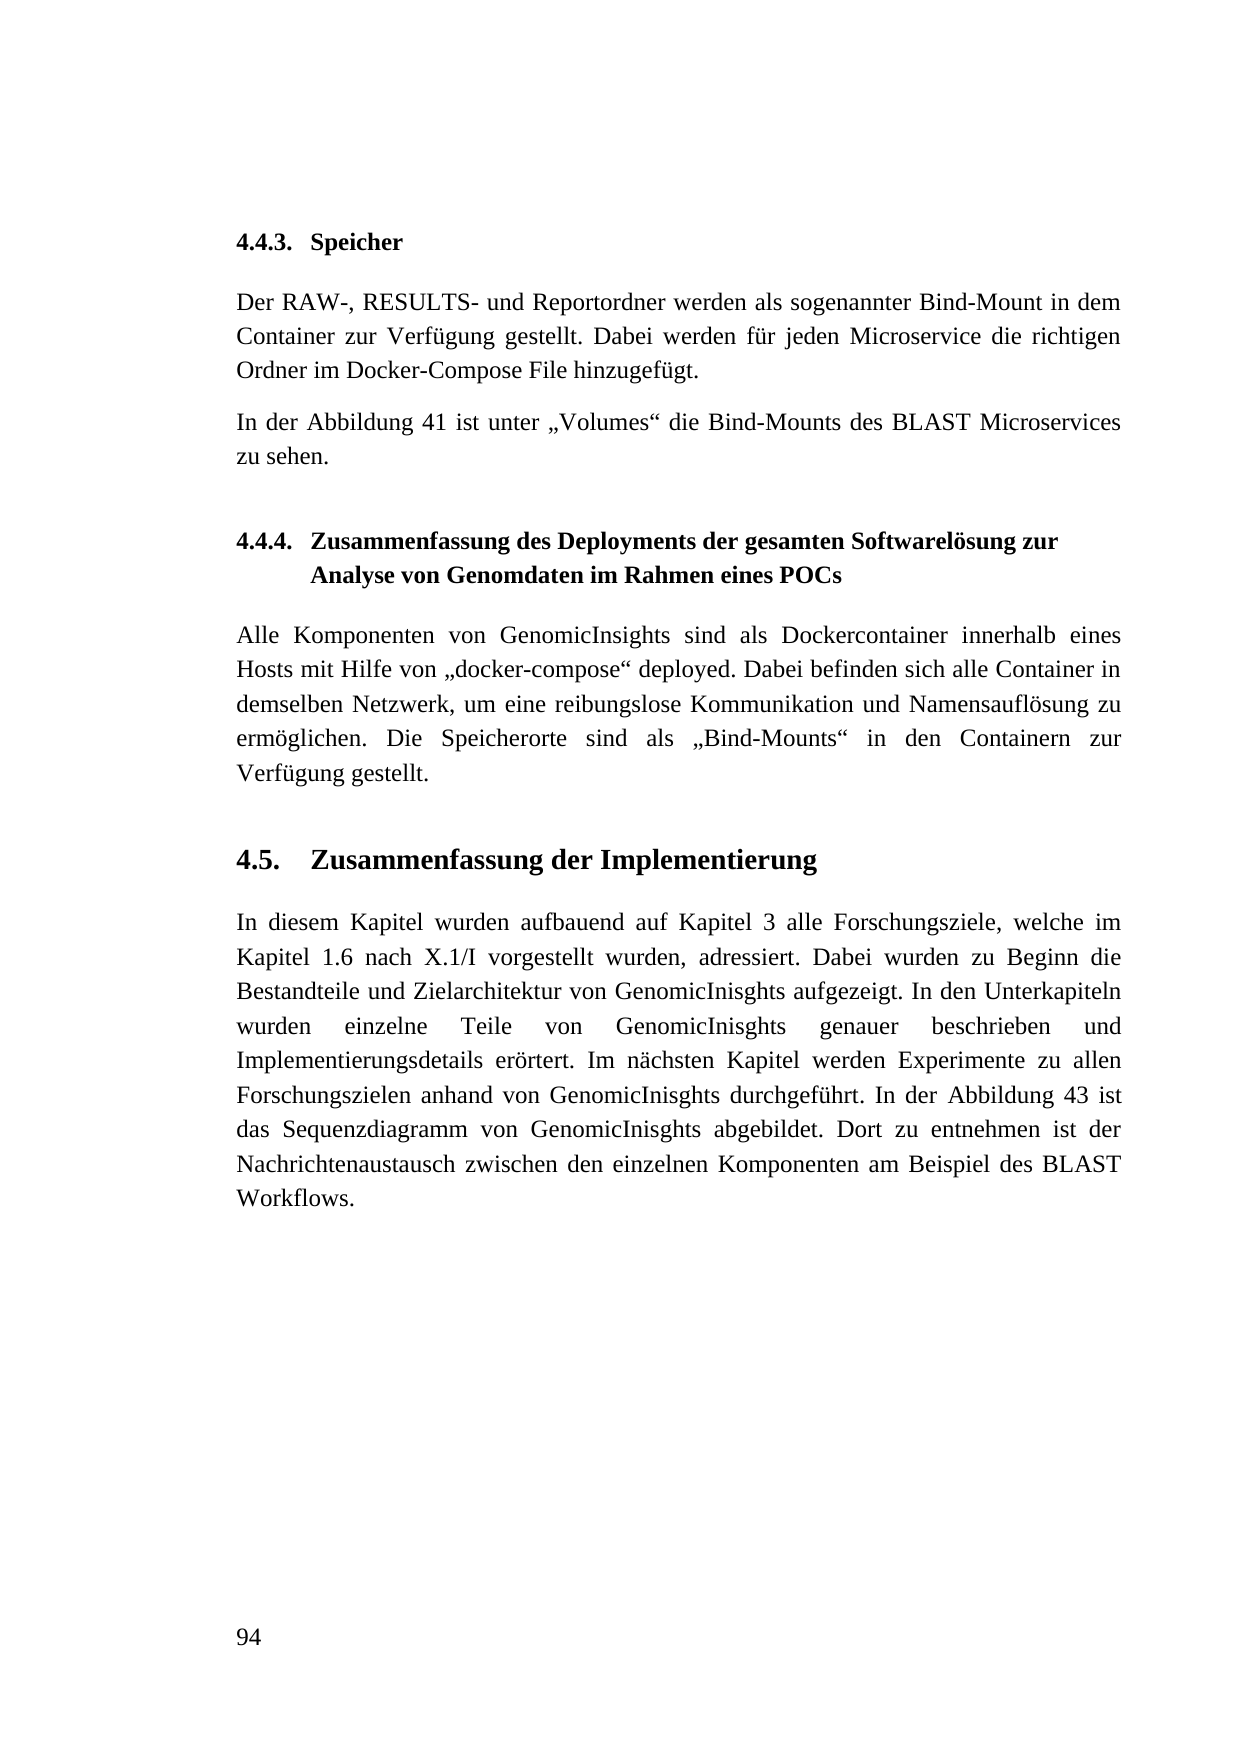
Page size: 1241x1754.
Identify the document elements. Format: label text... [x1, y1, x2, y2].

text Speicher [236, 227, 1122, 256]
text Alle Komponenten von GenomicInsights sind als Dockercontainer innerhalb eines Hosts mit Hilfe von „docker-compose“ deployed. Dabei befinden sich alle Container in demselben Netzwerk, um eine reibungslose Kommunikation und Namensauflösung zu ermöglichen. Die Speicherorte sind als „Bind-Mounts“ in den Containern zur Verfügung gestellt. [236, 620, 1122, 786]
text Zusammenfassung der Implementierung [236, 842, 1122, 876]
text In der Abbildung 41 ist unter „Volumes“ die Bind-Mounts des BLAST Microservices zu sehen. [236, 407, 1122, 470]
text Der RAW-, RESULTS- und Reportordner werden als sogenannter Bind-Mount in dem Container zur Verfügung gestellt. Dabei werden für jeden Microservice die richtigen Ordner im Docker-Compose File hinzugefügt. [236, 287, 1122, 384]
text Zusammenfassung des Deployments der gesamten Softwarelösung zur Analyse von Genomdaten im Rahmen eines POCs [236, 526, 1122, 589]
text In diesem Kapitel wurden aufbauend auf Kapitel 3 alle Forschungsziele, welche im Kapitel 1.6 nach X.1/I vorgestellt wurden, adressiert. Dabei wurden zu Beginn die Bestandteile und Zielarchitektur von GenomicInisghts aufgezeigt. In den Unterkapiteln wurden einzelne Teile von GenomicInisghts genauer beschrieben und Implementierungsdetails erörtert. Im nächsten Kapitel werden Experimente zu allen Forschungszielen anhand von GenomicInisghts durchgeführt. In der Abbildung 43 ist das Sequenzdiagramm von GenomicInisghts abgebildet. Dort zu entnehmen ist der Nachrichtenaustausch zwischen den einzelnen Komponenten am Beispiel des BLAST Workflows. [236, 907, 1122, 1212]
